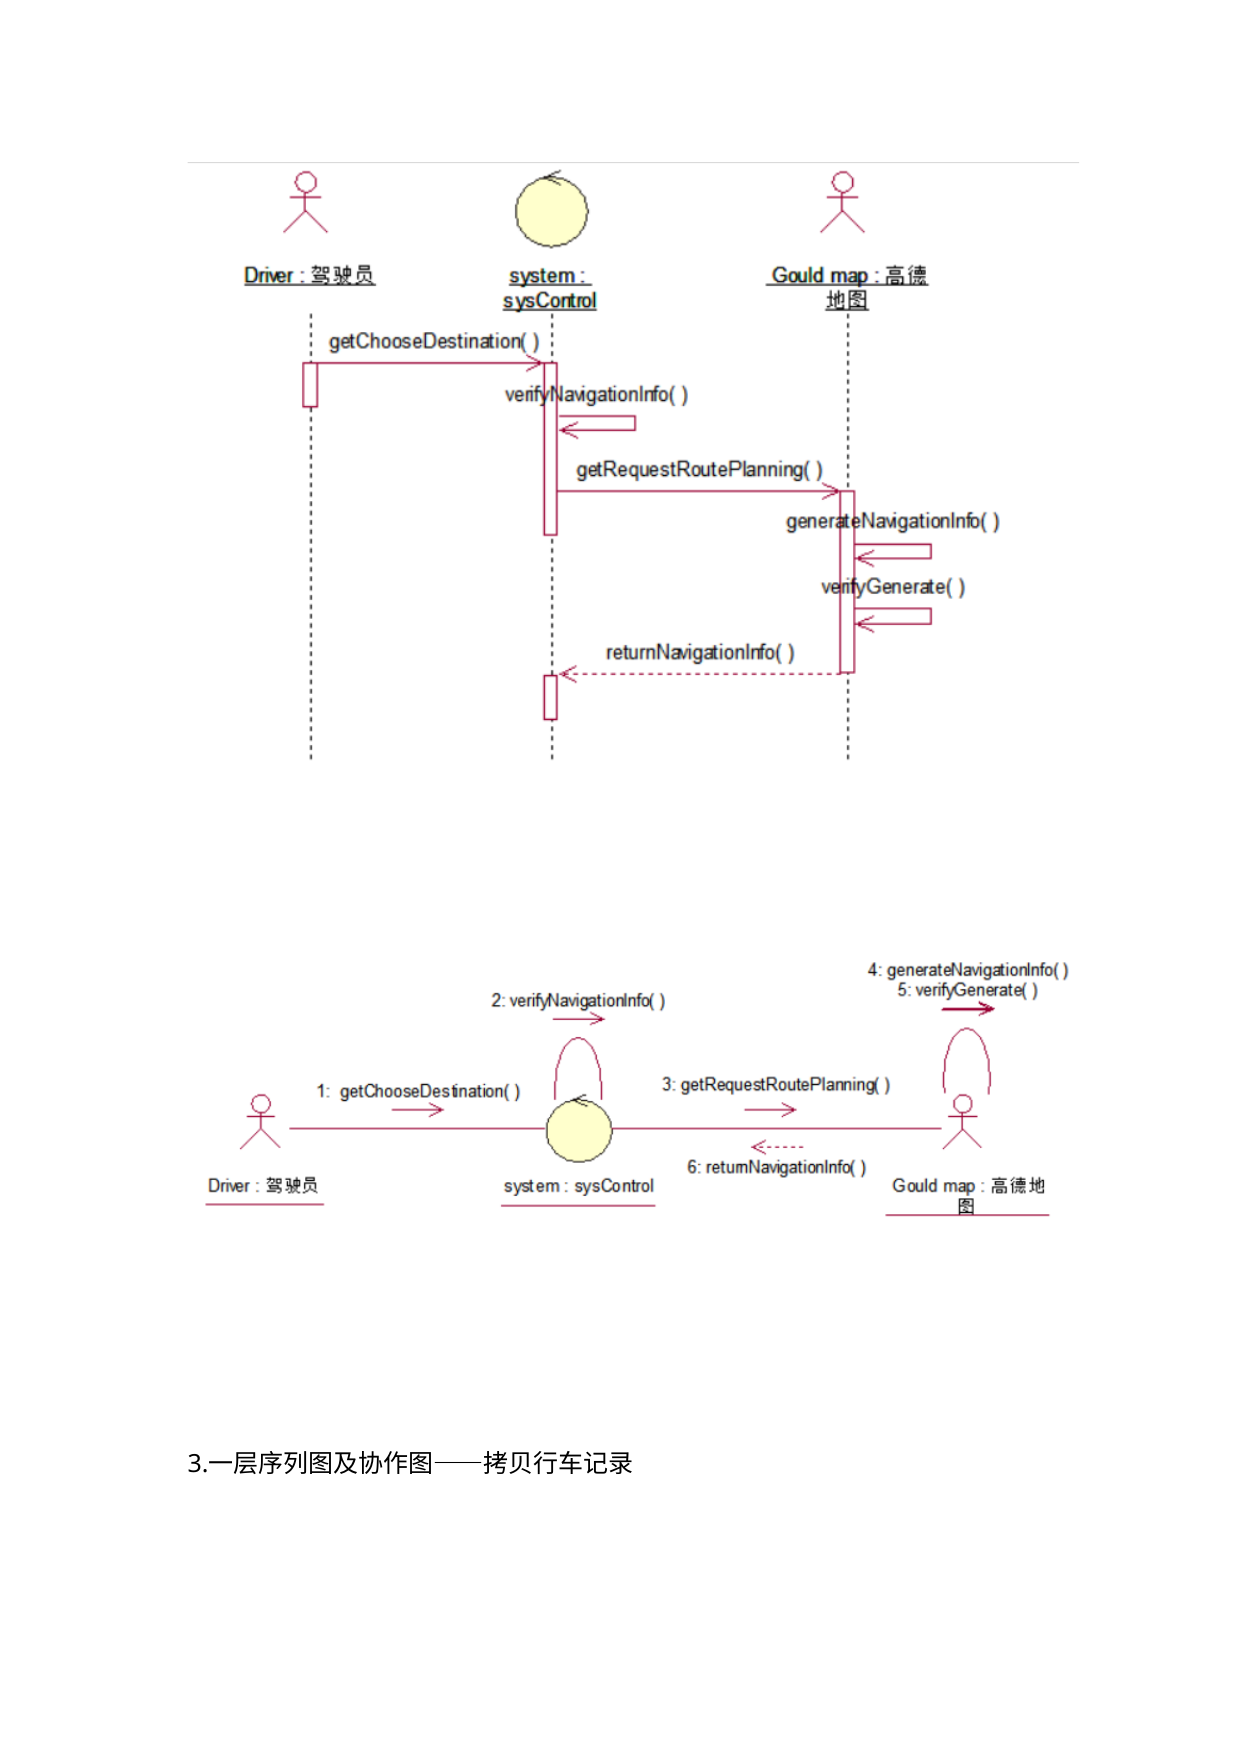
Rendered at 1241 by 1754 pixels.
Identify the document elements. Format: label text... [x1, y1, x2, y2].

picture [187, 909, 1125, 1277]
text 3.一层序列图及协作图——拷贝行车记录 [187, 1429, 1053, 1494]
picture [187, 162, 1080, 819]
